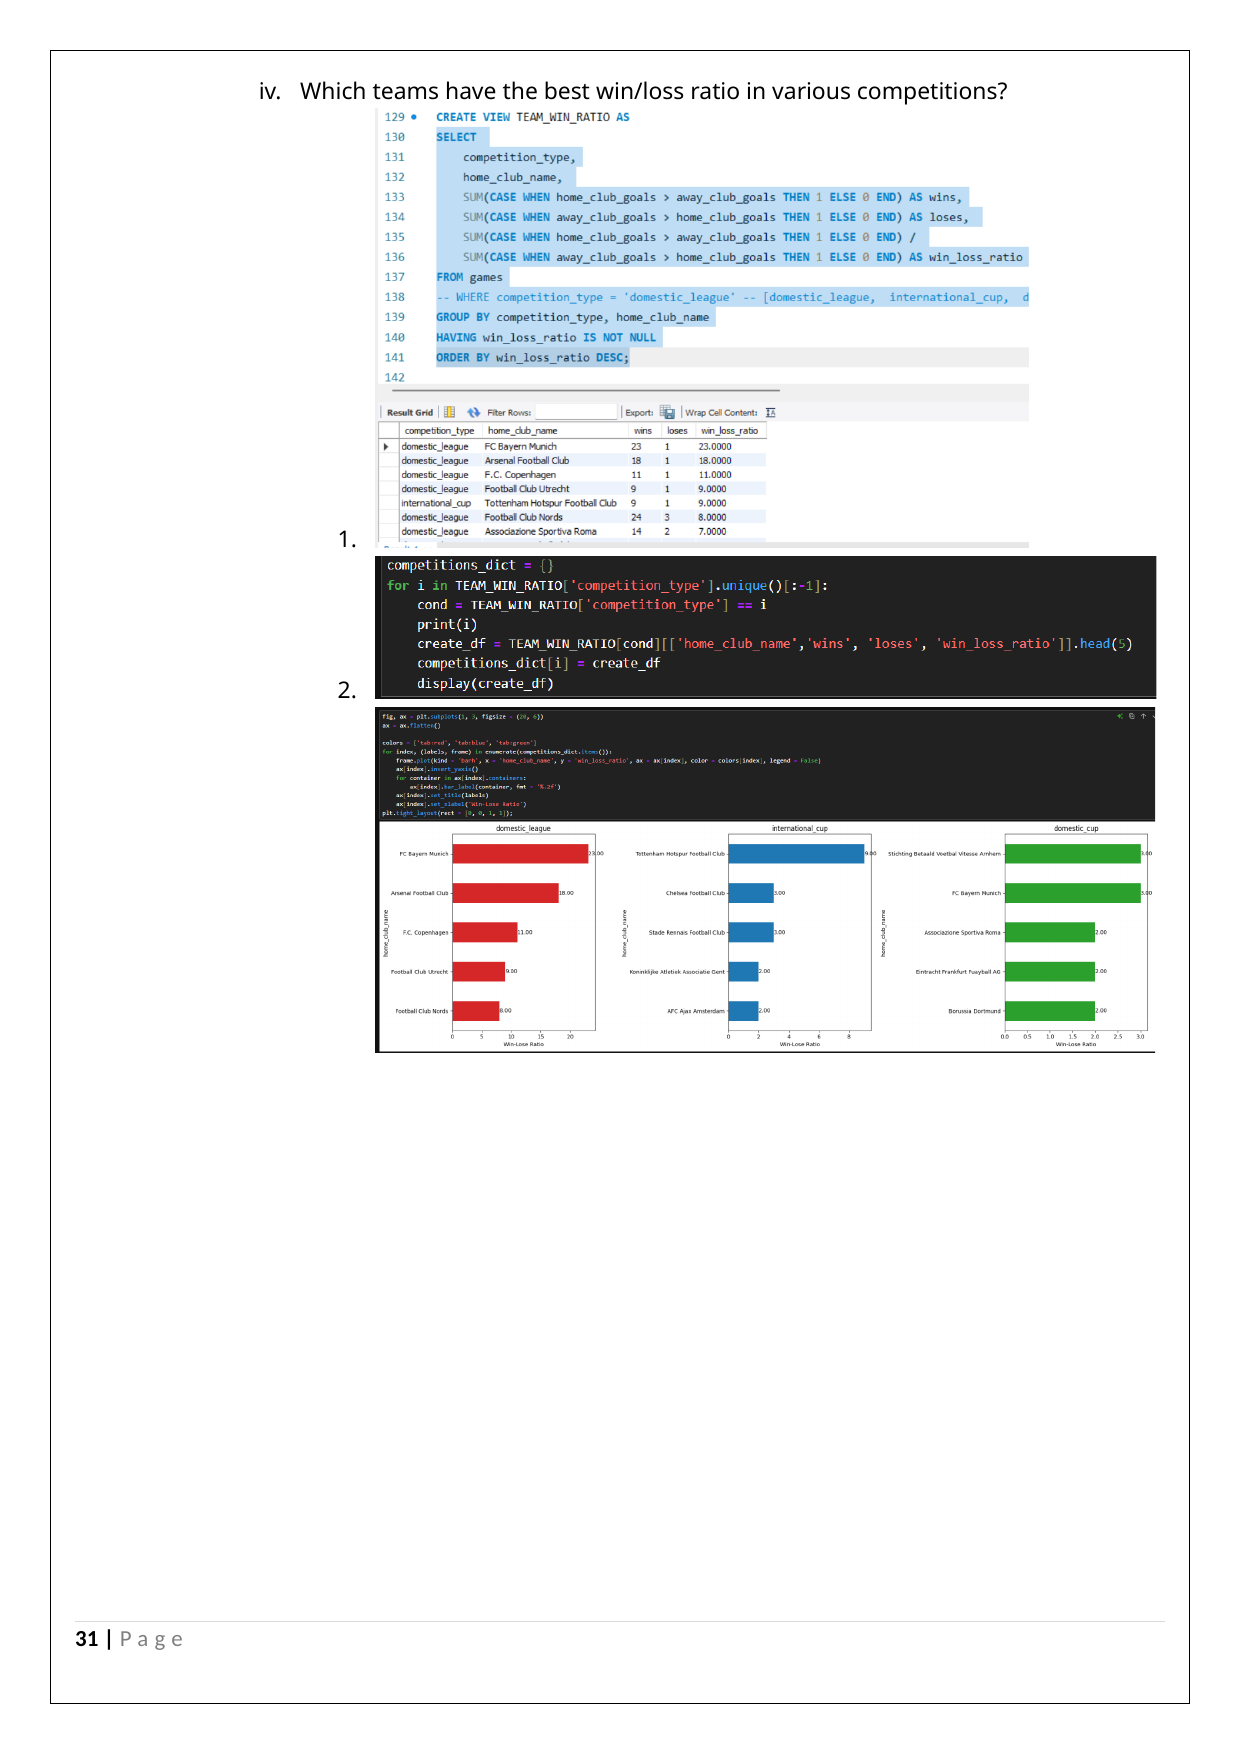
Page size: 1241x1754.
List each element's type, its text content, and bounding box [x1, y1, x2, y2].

picture [375, 108, 1029, 548]
picture [375, 556, 1157, 699]
picture [375, 707, 1156, 1053]
list Which teams have the best win/loss ratio in various competitions? [281, 75, 1165, 106]
